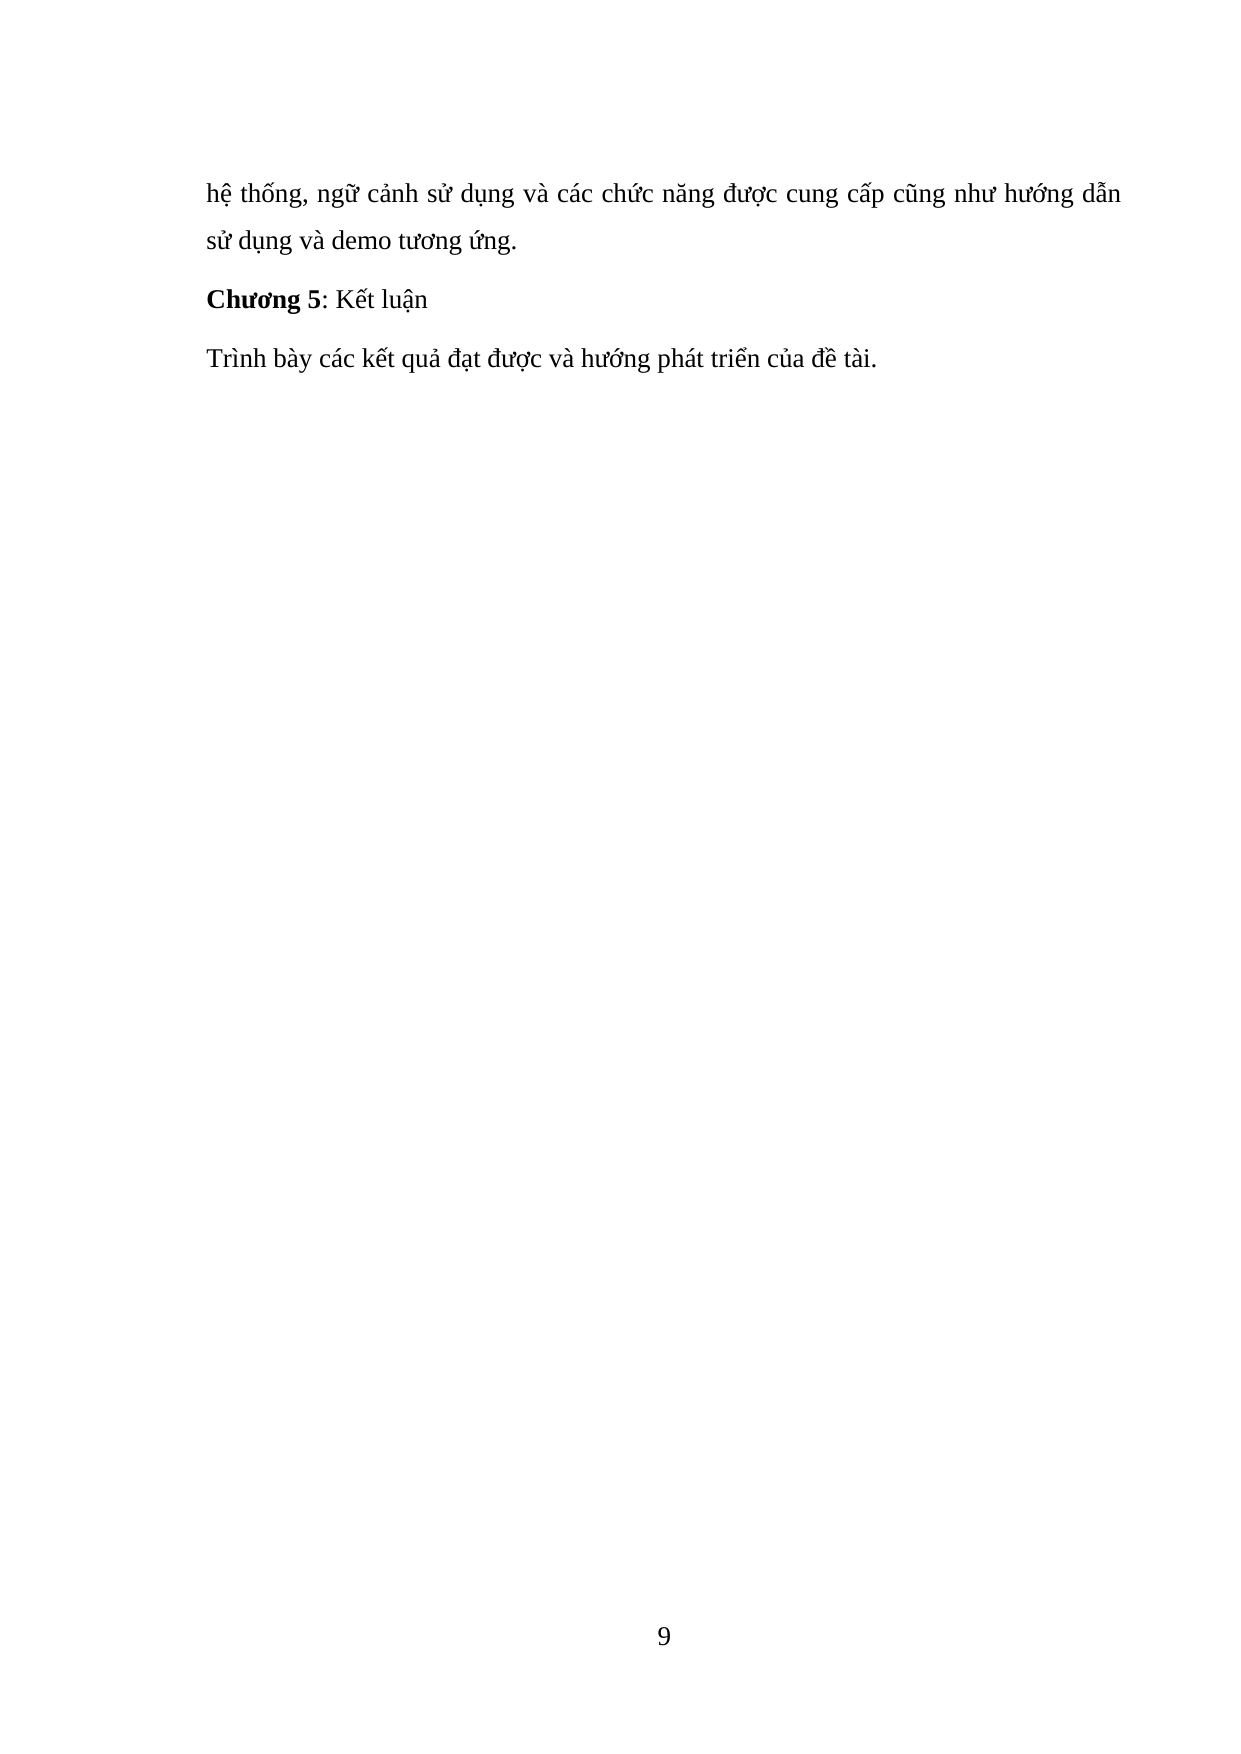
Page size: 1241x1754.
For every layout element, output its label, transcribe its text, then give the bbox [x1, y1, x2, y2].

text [206, 177, 1122, 255]
text Trình bày các kết quả đạt được và hướng phát triển của đề tài. [206, 342, 1122, 373]
text Chương 5: Kết luận [206, 283, 1122, 314]
